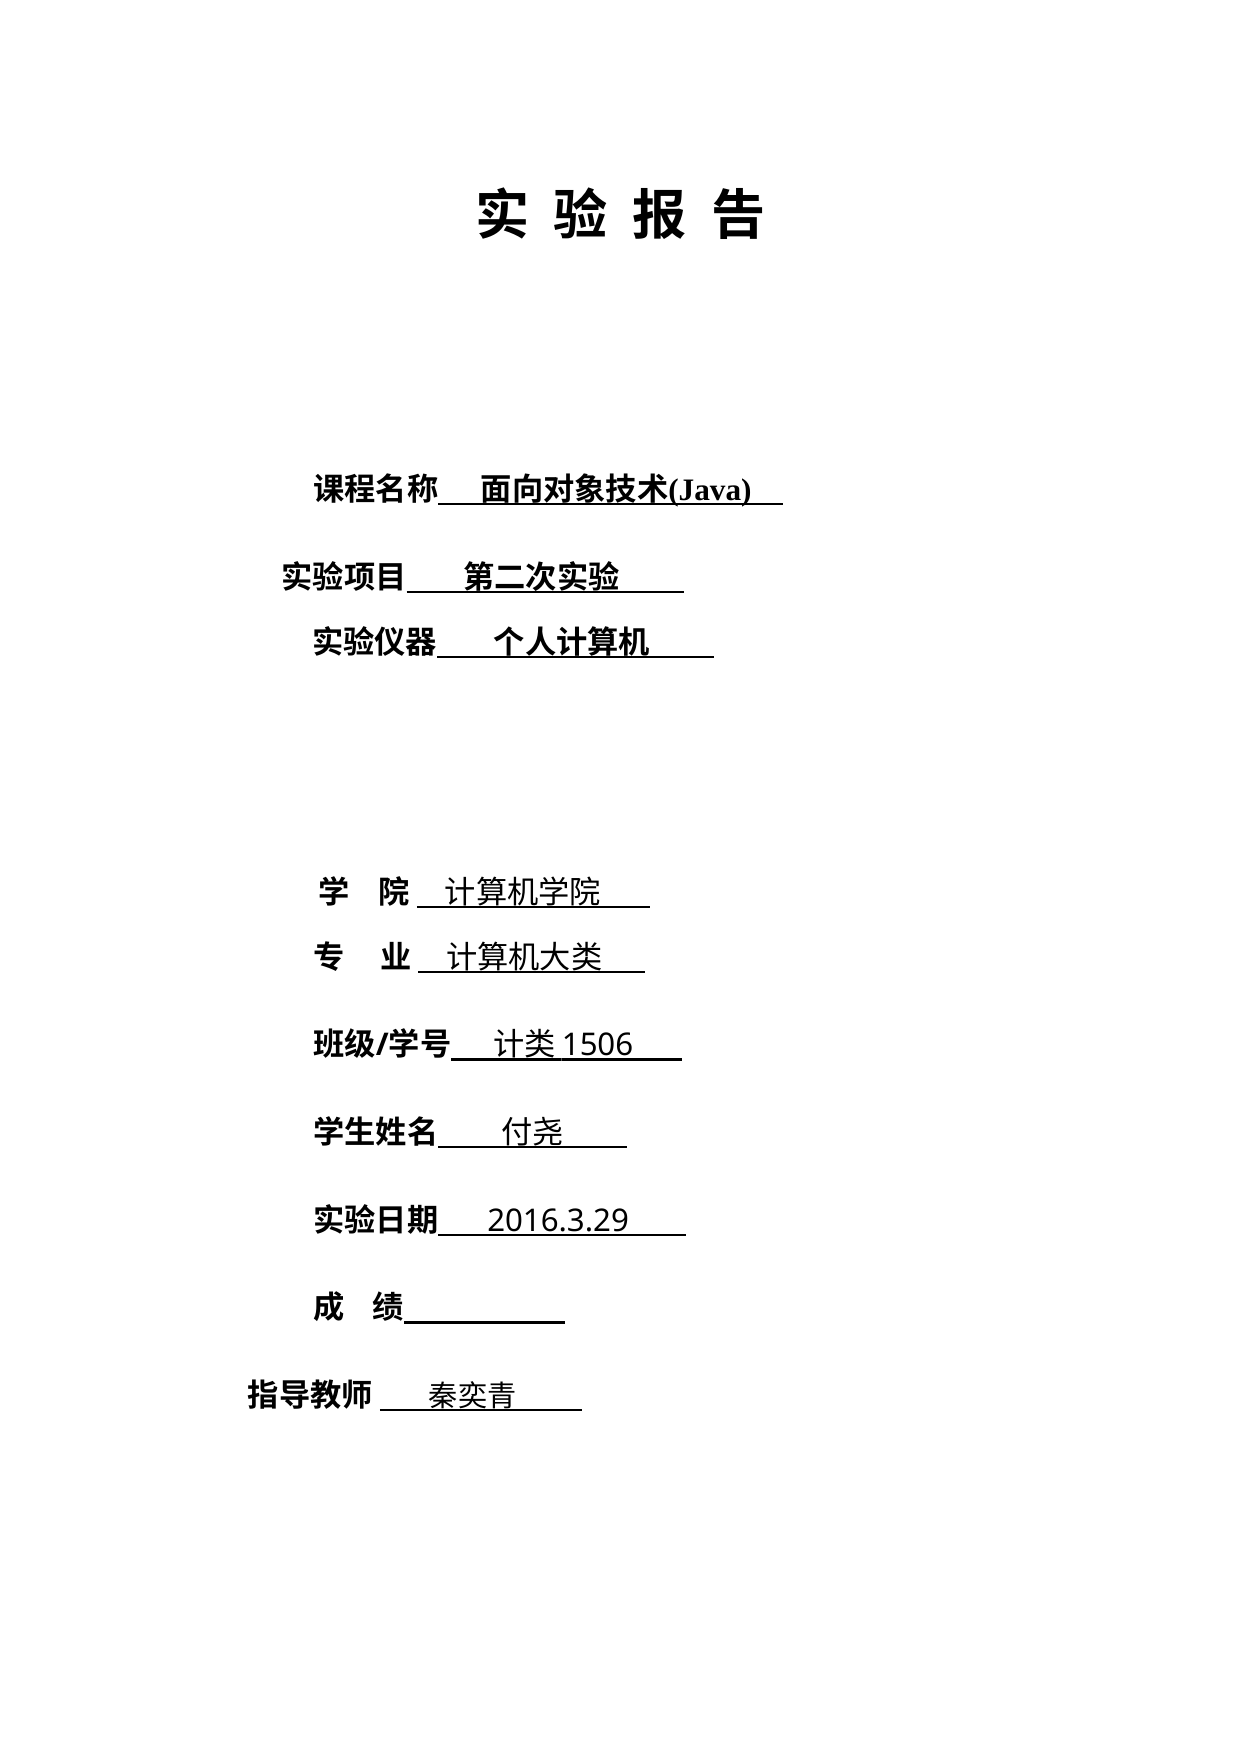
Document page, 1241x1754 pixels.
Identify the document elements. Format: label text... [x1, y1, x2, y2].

text 实验项目 第二次实验 [187, 542, 1053, 607]
text 班级/学号 计类1506 [187, 1010, 1053, 1075]
text 成 绩 [187, 1273, 1053, 1338]
text 指导教师 秦奕青 [187, 1360, 1053, 1425]
text 实验日期 2016.3.29 [187, 1185, 1053, 1250]
text 学 院 计算机学院 [205, 857, 1053, 922]
text 专 业 计算机大类 [187, 922, 1053, 987]
text 课程名称 面向对象技术(Java) [187, 454, 1053, 519]
text 实验仪器 个人计算机 [187, 607, 1053, 672]
text 学生姓名 付尧 [187, 1097, 1053, 1162]
text 实 验 报 告 [187, 162, 1053, 259]
